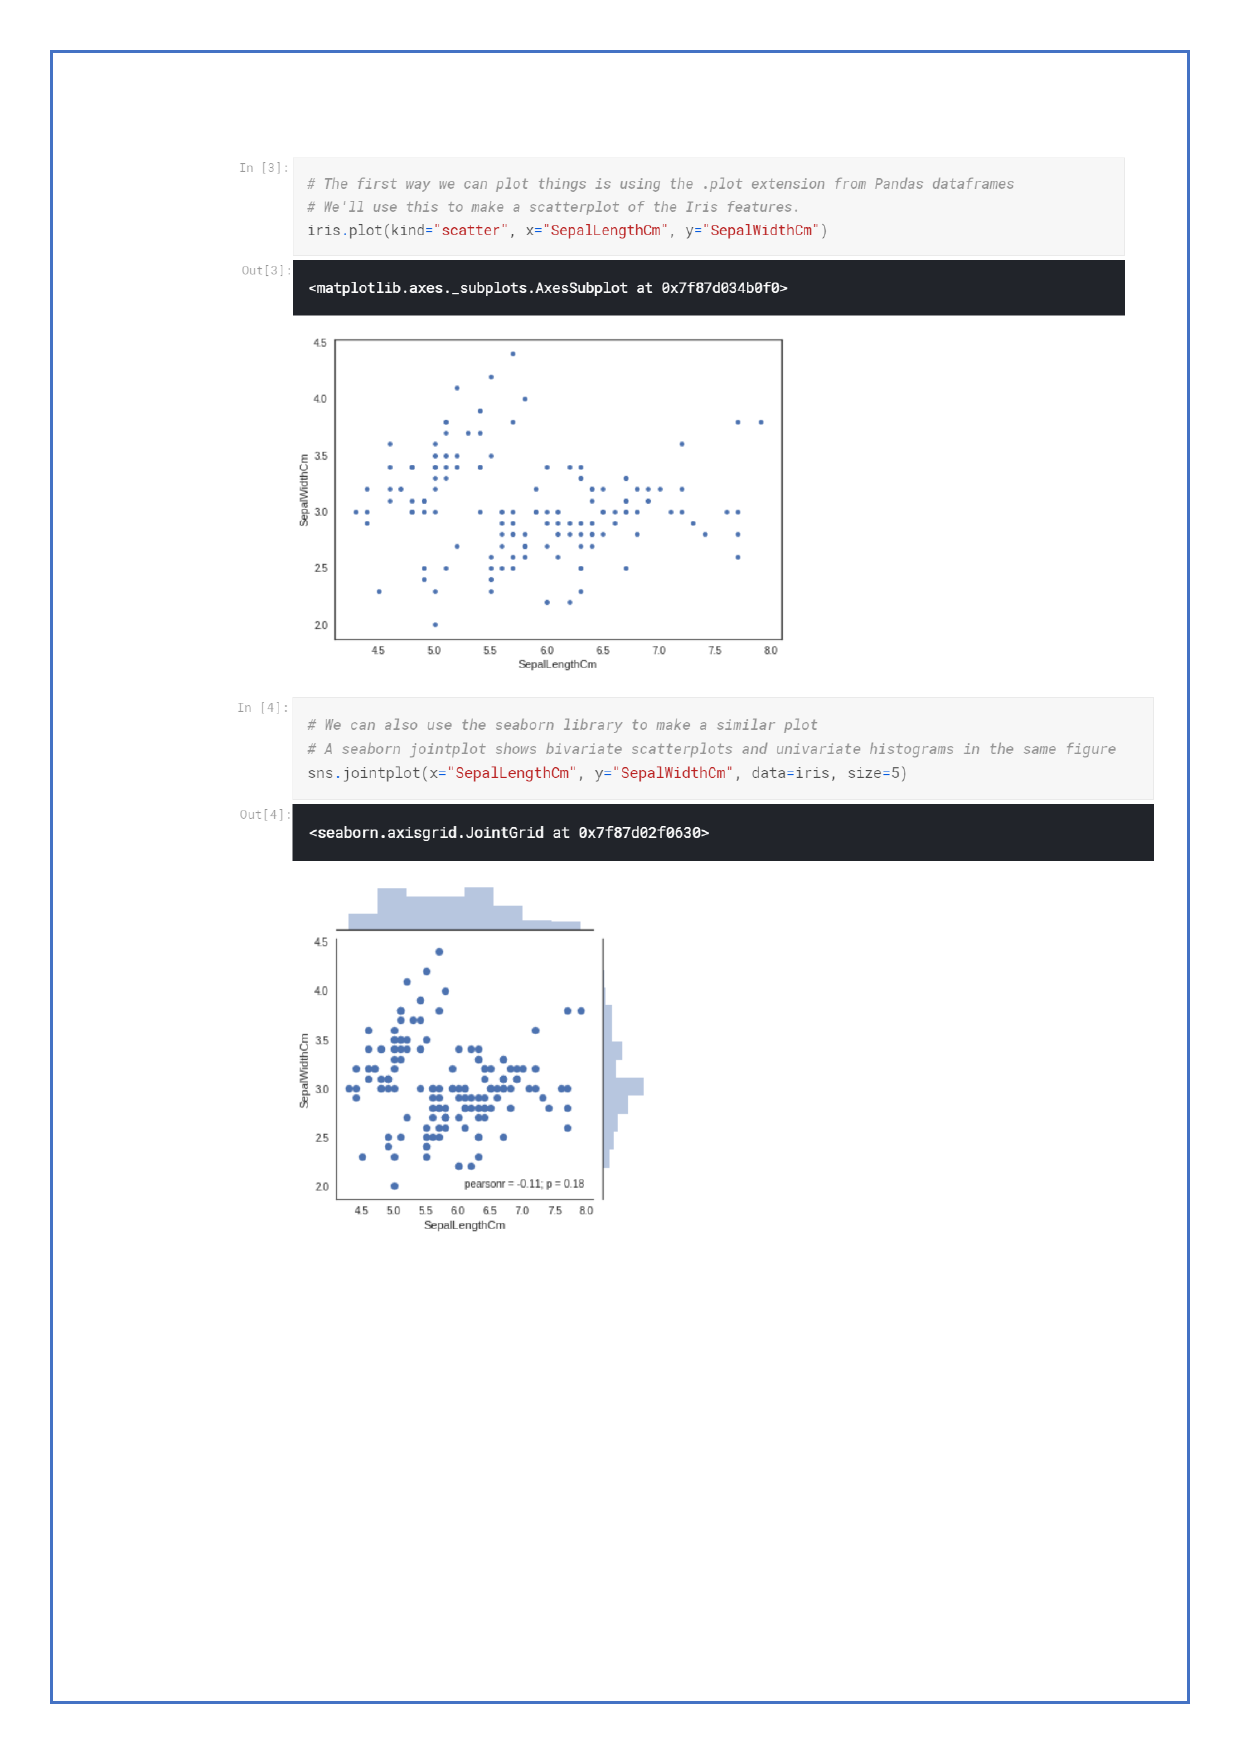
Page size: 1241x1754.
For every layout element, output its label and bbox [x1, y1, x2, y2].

picture [225, 694, 1166, 1238]
picture [225, 150, 1166, 688]
